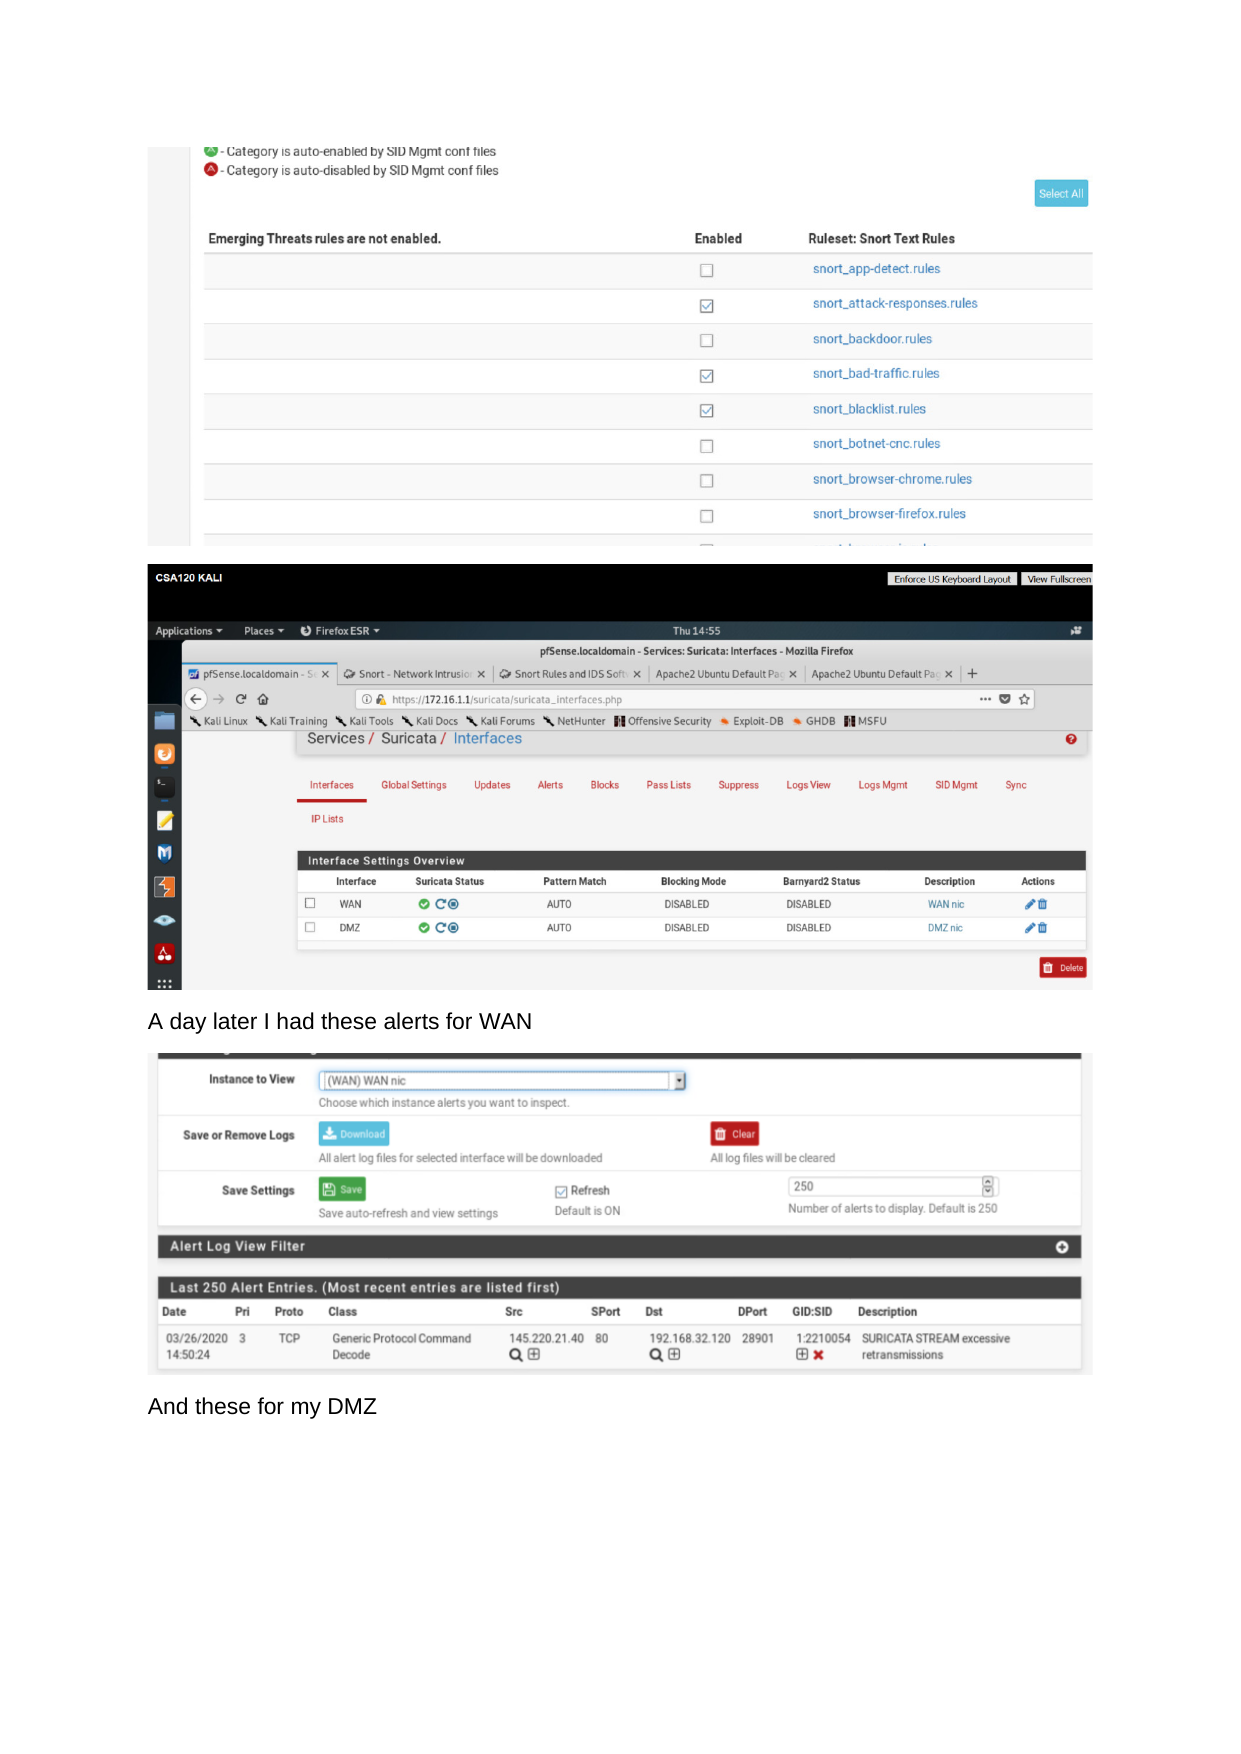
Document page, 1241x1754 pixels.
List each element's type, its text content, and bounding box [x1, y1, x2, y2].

text A day later I had these alerts for WAN [148, 1008, 1093, 1034]
picture [147, 147, 1093, 546]
picture [147, 564, 1093, 990]
picture [147, 1053, 1093, 1375]
text And these for my DMZ [148, 1393, 1093, 1419]
